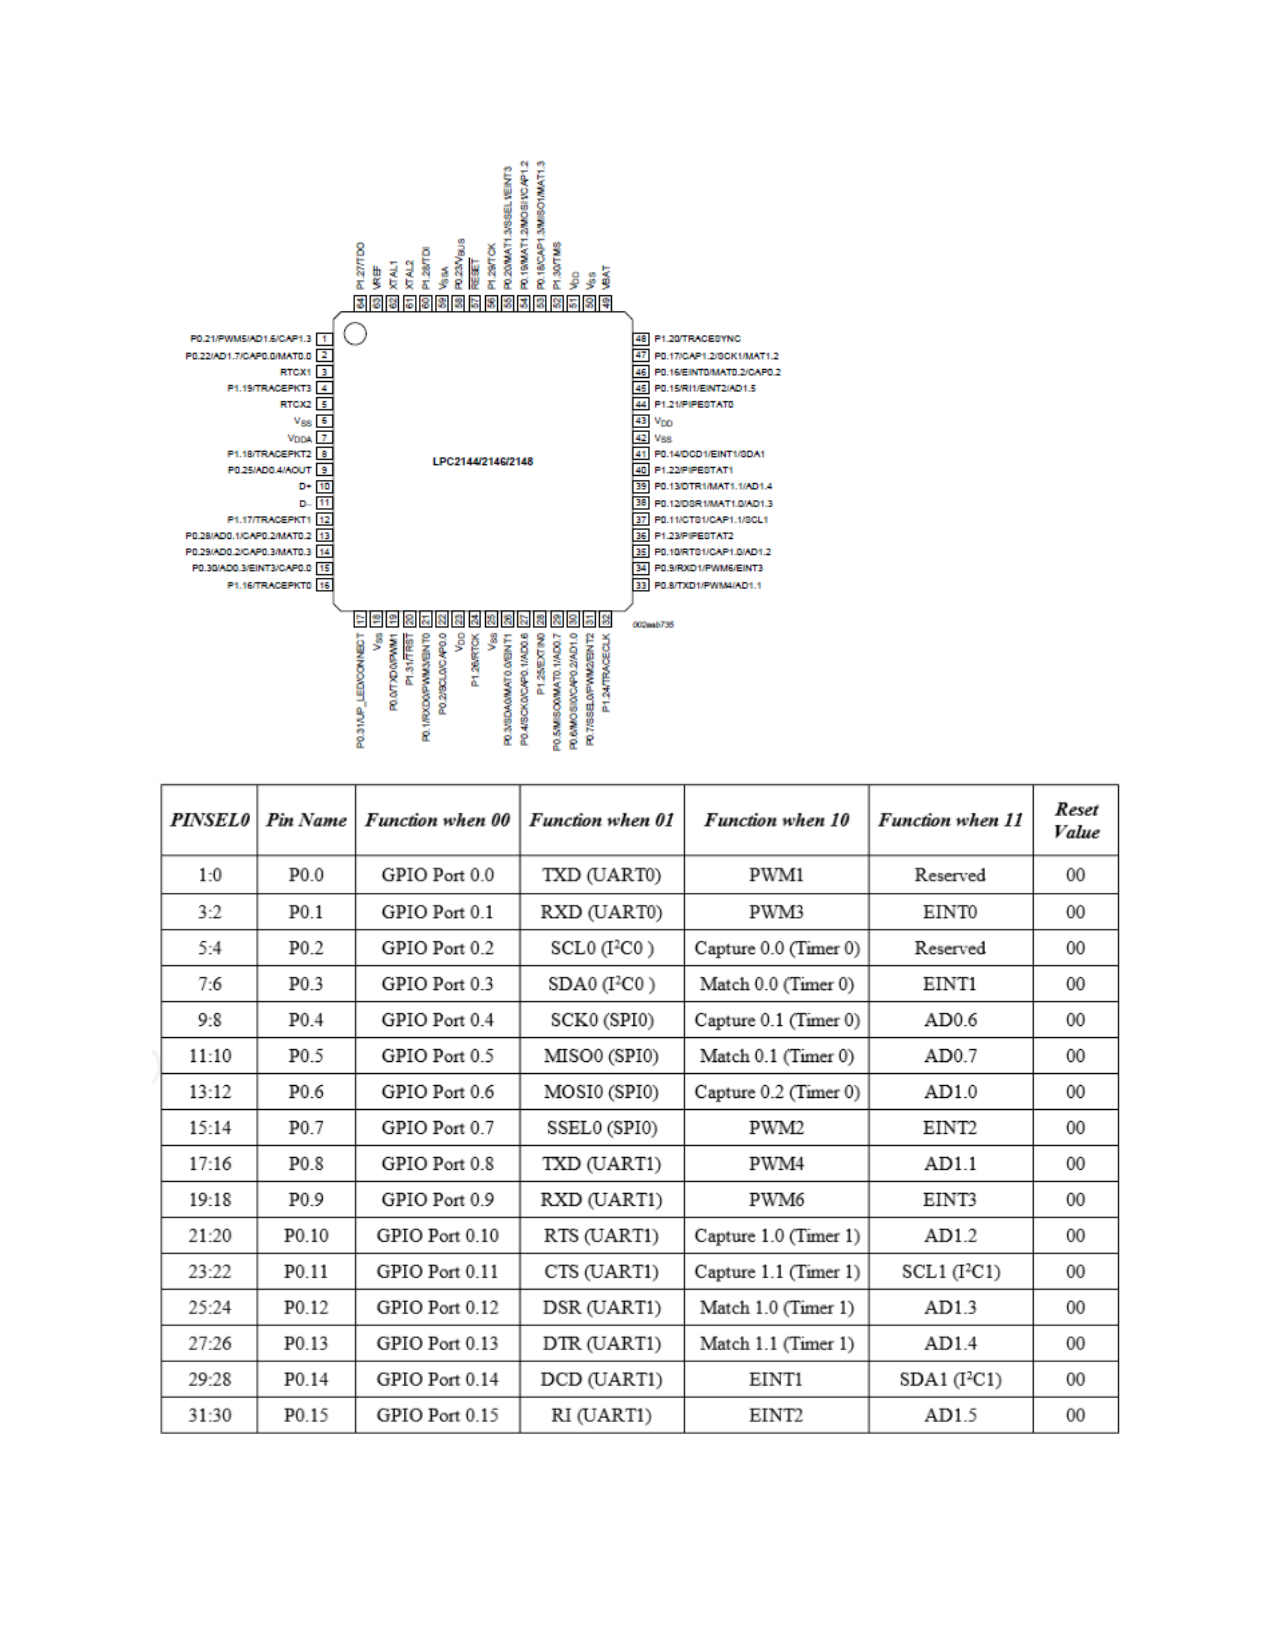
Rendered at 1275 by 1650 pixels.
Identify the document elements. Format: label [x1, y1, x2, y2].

picture [150, 780, 1125, 1438]
picture [150, 150, 820, 766]
